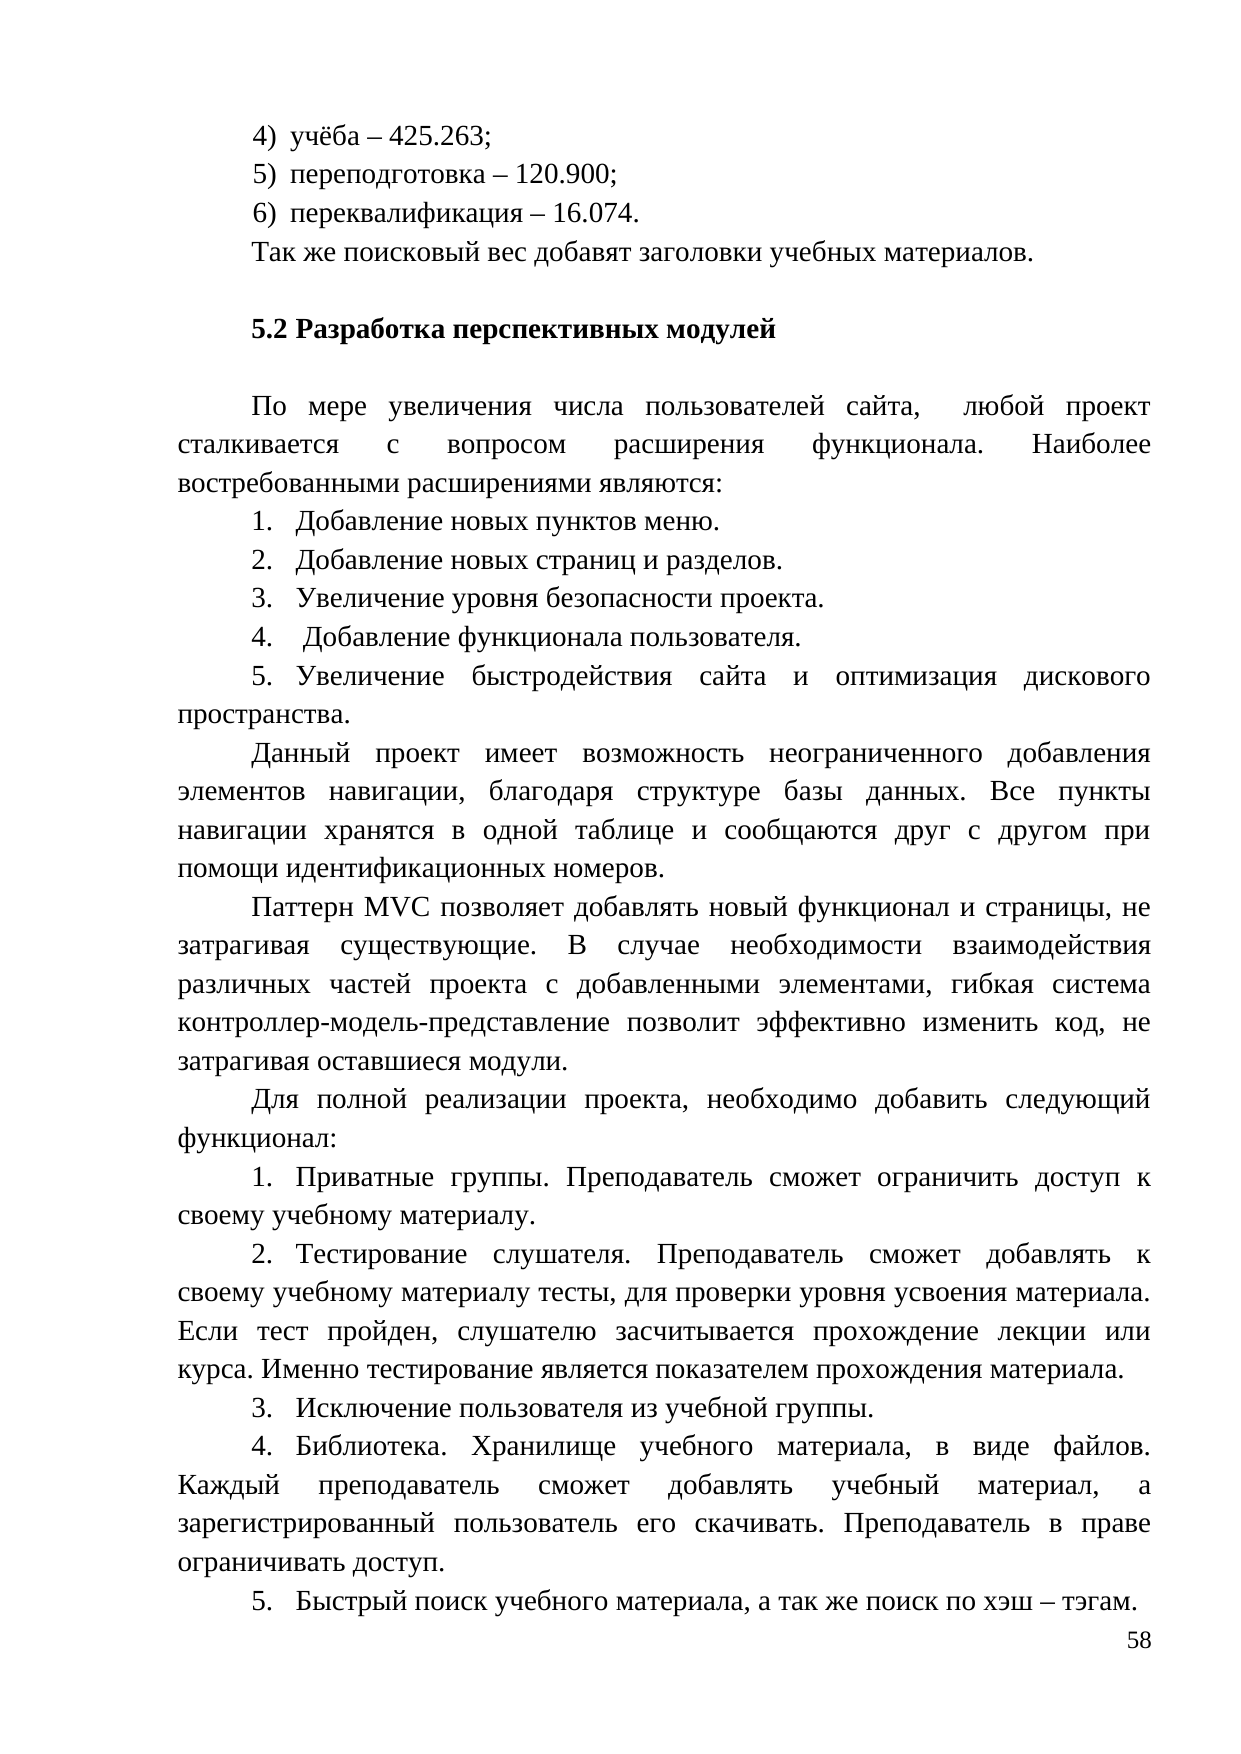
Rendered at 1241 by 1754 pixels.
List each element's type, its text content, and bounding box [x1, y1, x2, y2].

list Увеличение быстродействия сайта и оптимизация дискового пространства. [177, 658, 1152, 730]
text Для полной реализации проекта, необходимо добавить следующий функционал: [177, 1082, 1152, 1154]
list Библиотека. Хранилище учебного материала, в виде файлов. Каждый преподаватель сможет добавлять учебный материал, а зарегистрированный пользователь его скачивать. Преподаватель в праве ограничивать доступ. [177, 1428, 1152, 1578]
list Исключение пользователя из учебной группы. [177, 1390, 1152, 1423]
list учёба – 425.263; [252, 118, 1152, 152]
text Данный проект имеет возможность неограниченного добавления элементов навигации, благодаря структуре базы данных. Все пункты навигации хранятся в одной таблице и сообщаются друг с другом при помощи идентификационных номеров. [177, 735, 1152, 884]
list Быстрый поиск учебного материала, а так же поиск по хэш – тэгам. [177, 1583, 1152, 1616]
list Приватные группы. Преподаватель сможет ограничить доступ к своему учебному материалу. [177, 1159, 1152, 1231]
list Разработка перспективных модулей [177, 311, 1152, 344]
list Тестирование слушателя. Преподаватель сможет добавлять к своему учебному материалу тесты, для проверки уровня усвоения материала. Если тест пройден, слушателю засчитывается прохождение лекции или курса. Именно тестирование является показателем прохождения материала. [177, 1236, 1152, 1385]
list Добавление новых пунктов меню. [177, 503, 1152, 537]
text Паттерн MVC позволяет добавлять новый функционал и страницы, не затрагивая существующие. В случае необходимости взаимодействия различных частей проекта с добавленными элементами, гибкая система контроллер-модель-представление позволит эффективно изменить код, не затрагивая оставшиеся модули. [177, 889, 1152, 1077]
list переквалификация – 16.074. [252, 195, 1152, 229]
list Увеличение уровня безопасности проекта. [177, 581, 1152, 614]
text По мере увеличения числа пользователей сайта, любой проект сталкивается с вопросом расширения функционала. Наиболее востребованными расширениями являются: [177, 388, 1152, 498]
list переподготовка – 120.900; [252, 157, 1152, 190]
list Добавление новых страниц и разделов. [177, 542, 1152, 576]
list Добавление функционала пользователя. [177, 619, 1152, 653]
text Так же поисковый вес добавят заголовки учебных материалов. [177, 234, 1152, 267]
